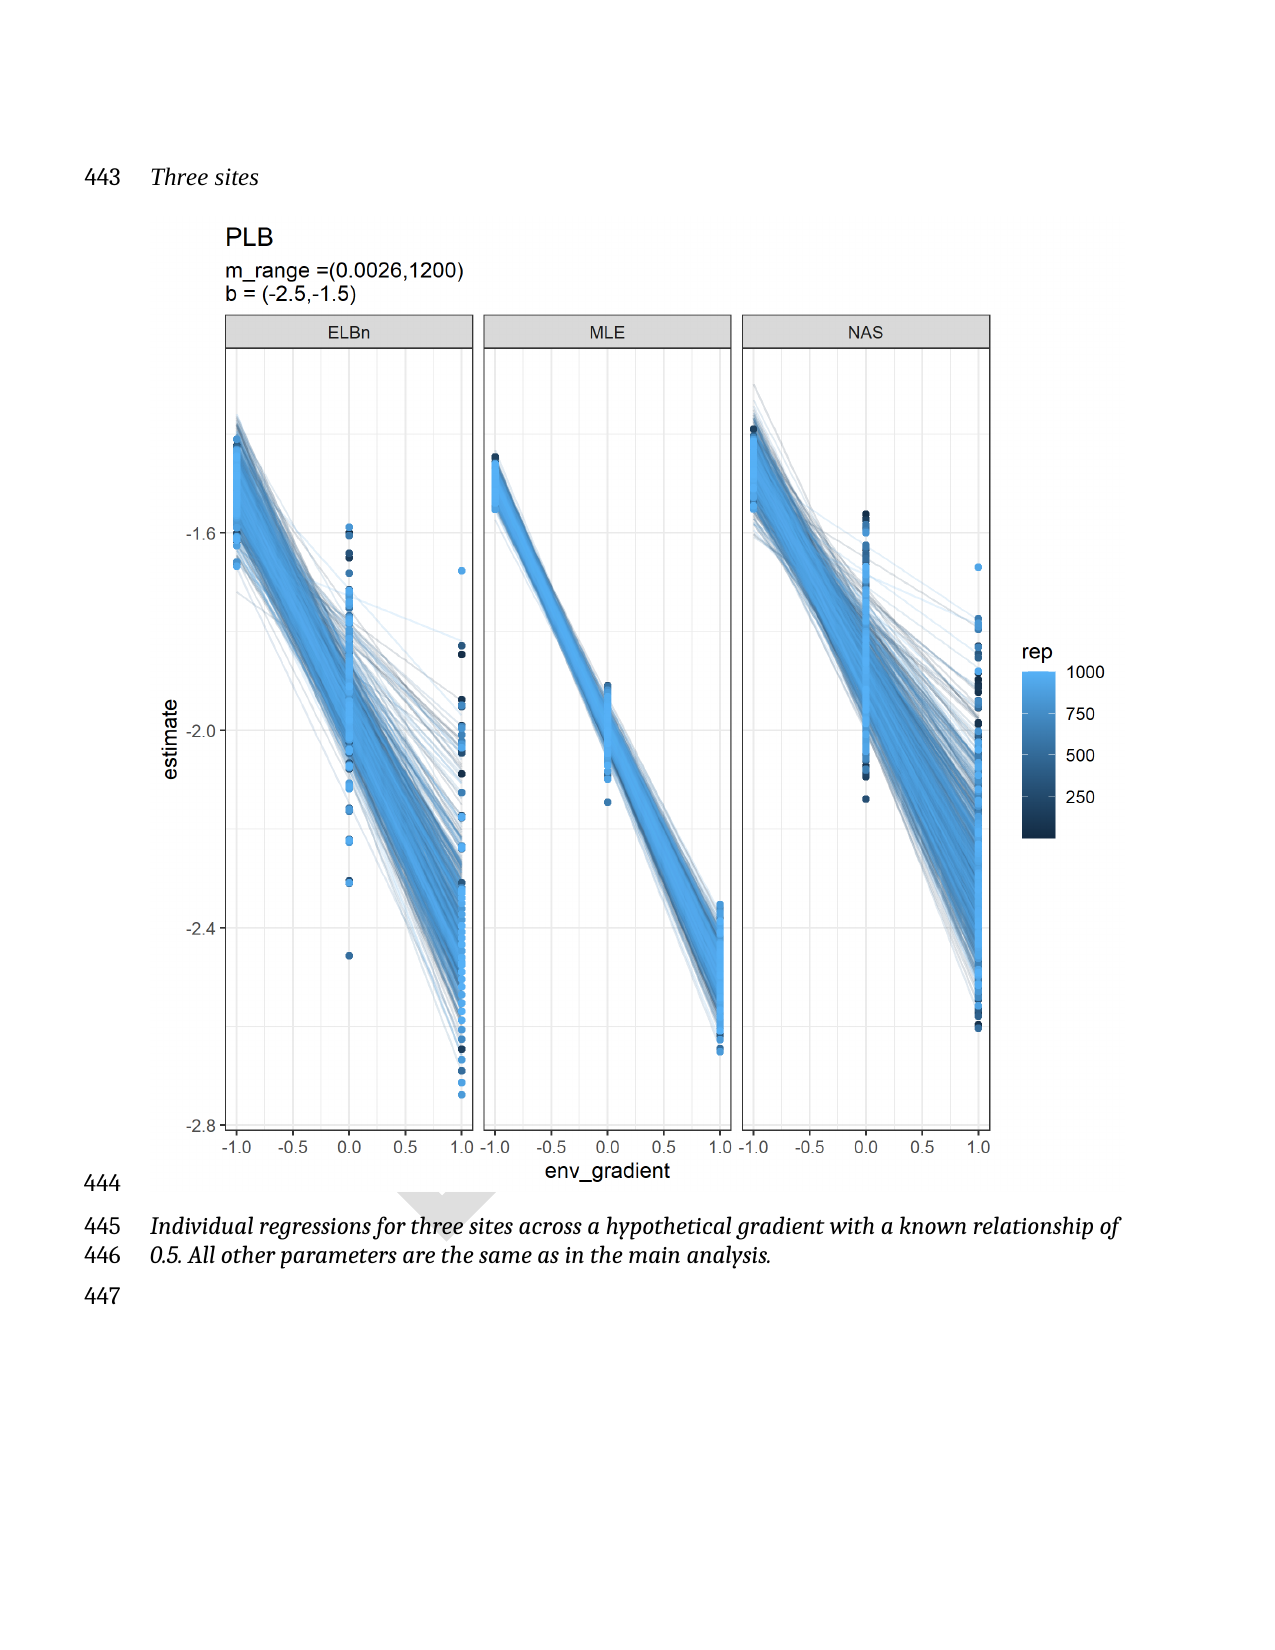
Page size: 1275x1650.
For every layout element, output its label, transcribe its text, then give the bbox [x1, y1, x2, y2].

text Individual regressions for three sites across a hypothetical gradient with a known relationship of 0.5. All other parameters are the same as in the main analysis. [150, 1212, 1125, 1269]
subtitle Three sites [150, 162, 1125, 191]
picture [150, 216, 1125, 1192]
